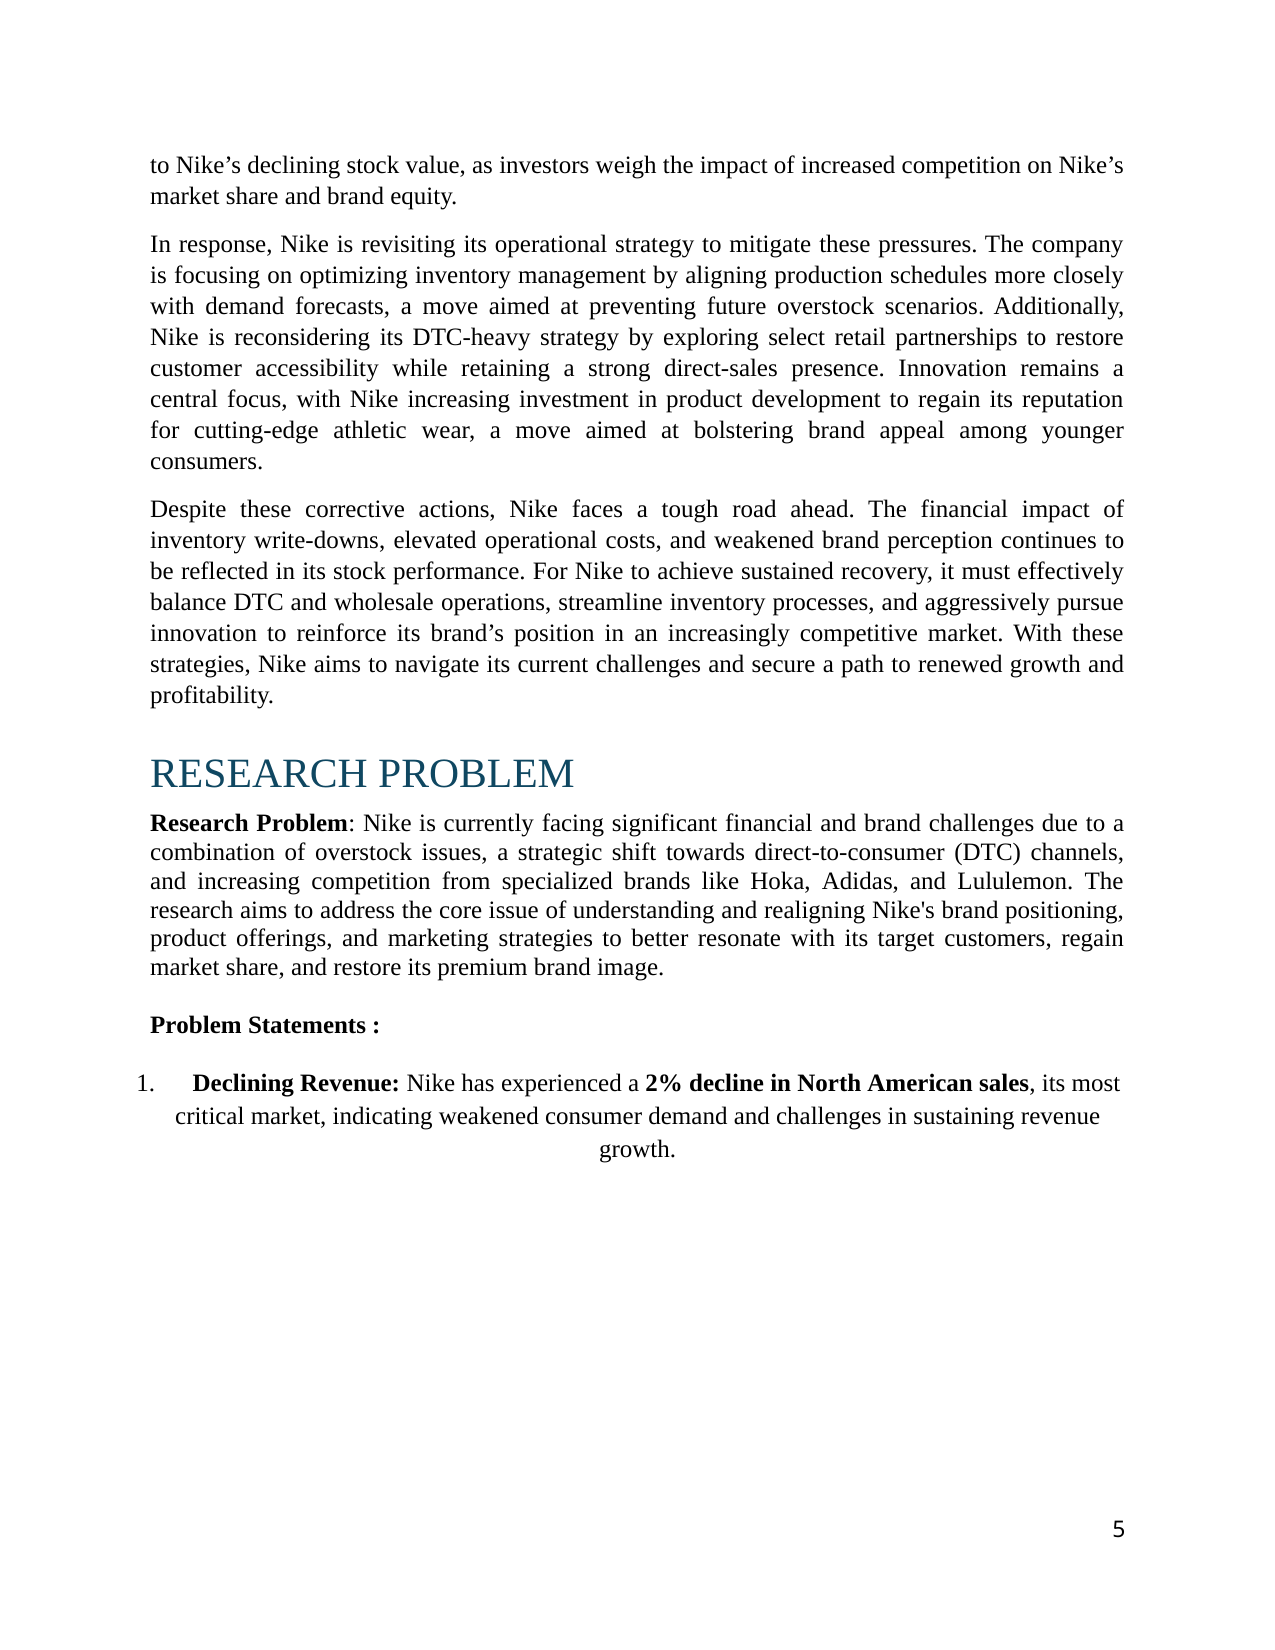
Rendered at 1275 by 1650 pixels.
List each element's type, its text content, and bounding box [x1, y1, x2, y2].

text In response, Nike is revisiting its operational strategy to mitigate these pressures. The company is focusing on optimizing inventory management by aligning production schedules more closely with demand forecasts, a move aimed at preventing future overstock scenarios. Additionally, Nike is reconsidering its DTC-heavy strategy by exploring select retail partnerships to restore customer accessibility while retaining a strong direct-sales presence. Innovation remains a central focus, with Nike increasing investment in product development to regain its reputation for cutting-edge athletic wear, a move aimed at bolstering brand appeal among younger consumers. [150, 229, 1125, 475]
subtitle RESEARCH PROBLEM [150, 748, 1125, 796]
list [131, 1068, 1125, 1196]
text Despite these corrective actions, Nike faces a tough road ahead. The financial impact of inventory write-downs, elevated operational costs, and weakened brand perception continues to be reflected in its stock performance. For Nike to achieve sustained recovery, it must effectively balance DTC and wholesale operations, streamline inventory processes, and aggressively pursue innovation to reinforce its brand’s position in an increasingly competitive market. With these strategies, Nike aims to navigate its current challenges and secure a path to renewed growth and profitability. [150, 494, 1125, 709]
text Research Problem: Nike is currently facing significant financial and brand challenges due to a combination of overstock issues, a strategic shift towards direct-to-consumer (DTC) channels, and increasing competition from specialized brands like Hoka, Adidas, and Lululemon. The research aims to address the core issue of understanding and realigning Nike's brand positioning, product offerings, and marketing strategies to better resonate with its target customers, regain market share, and restore its premium brand image. [150, 808, 1125, 981]
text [150, 150, 1125, 210]
text Problem Statements : [150, 1010, 1125, 1039]
